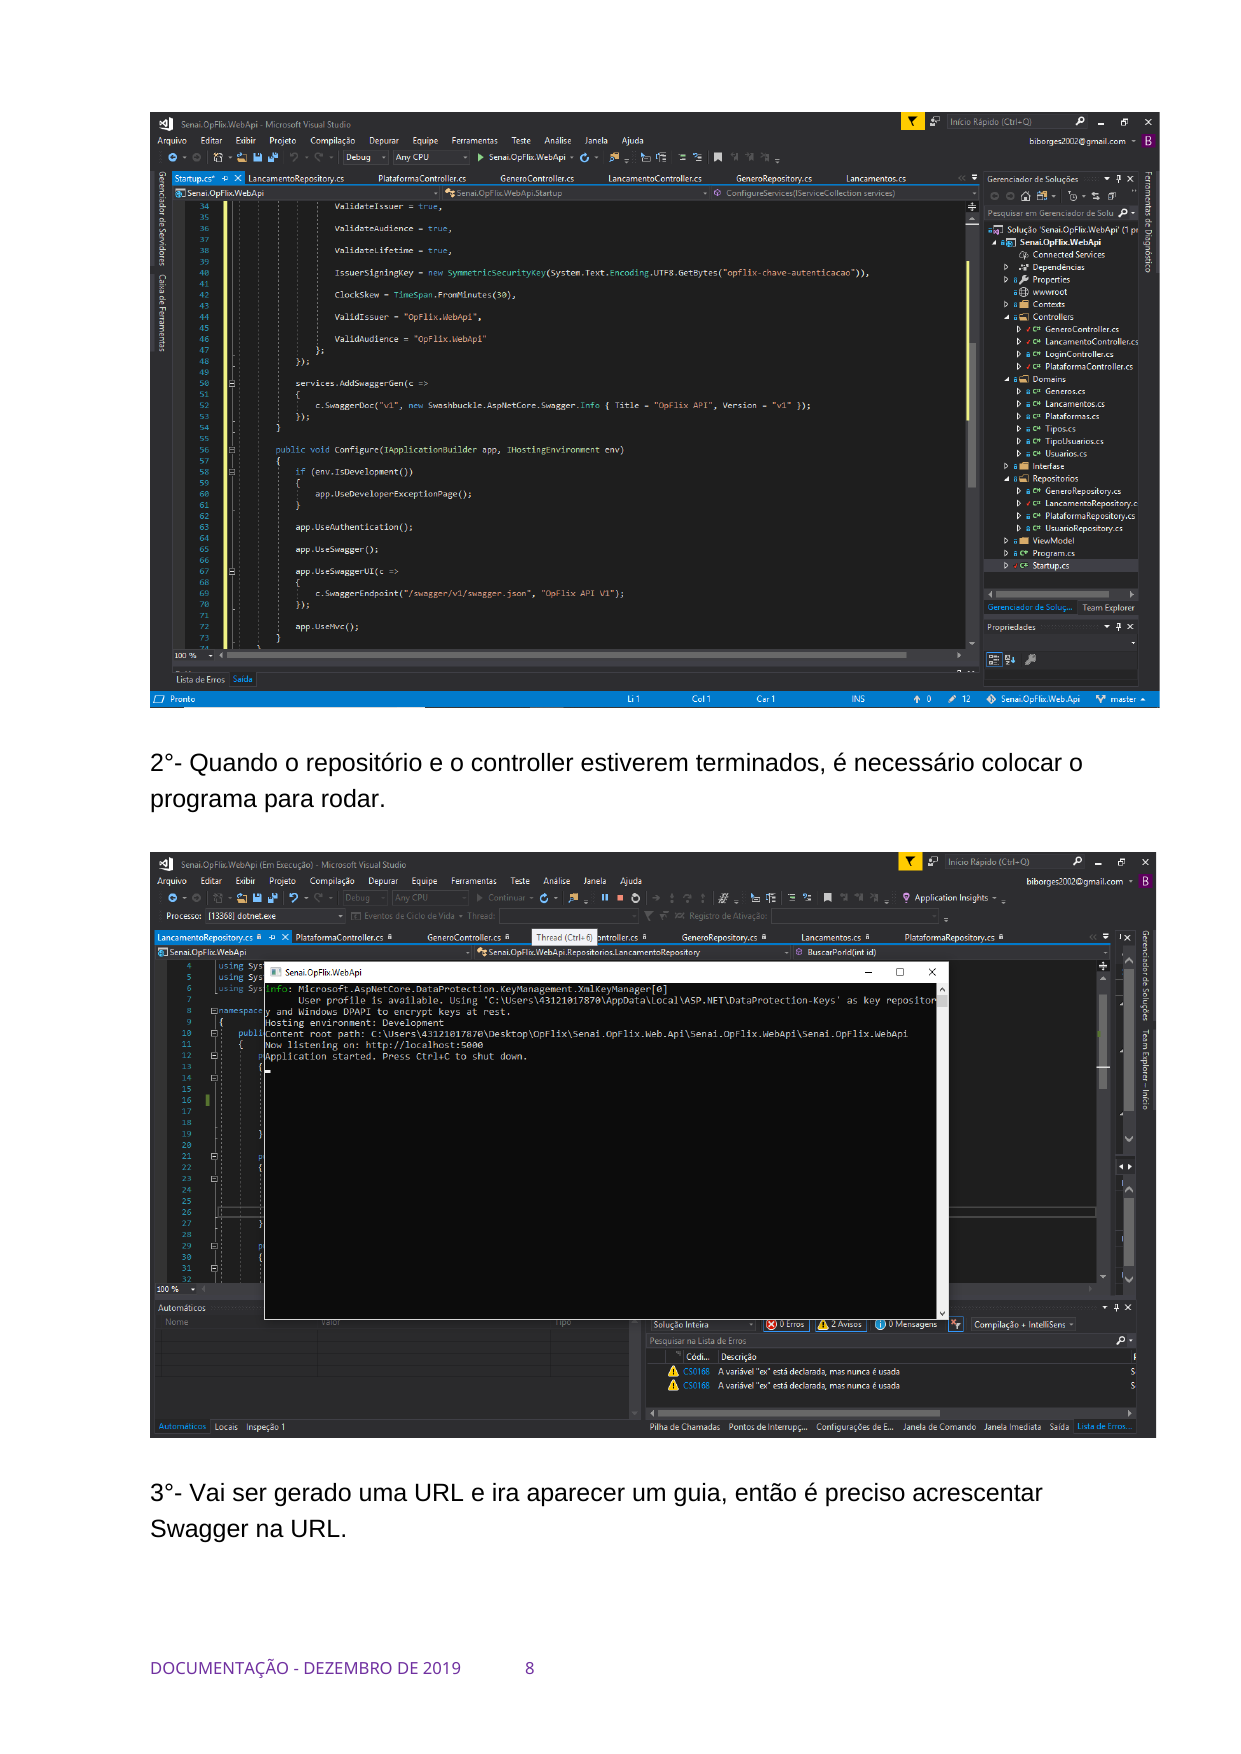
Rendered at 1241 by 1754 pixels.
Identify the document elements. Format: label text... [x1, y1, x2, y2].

picture [150, 852, 1157, 1438]
picture [150, 112, 1160, 708]
text 2°- Quando o repositório e o controller estiverem terminados, é necessário colocar o programa para rodar. [150, 748, 1090, 812]
text 3°- Vai ser gerado uma URL e ira aparecer um guia, então é preciso acrescentar Swagger na URL. [150, 1478, 1090, 1543]
